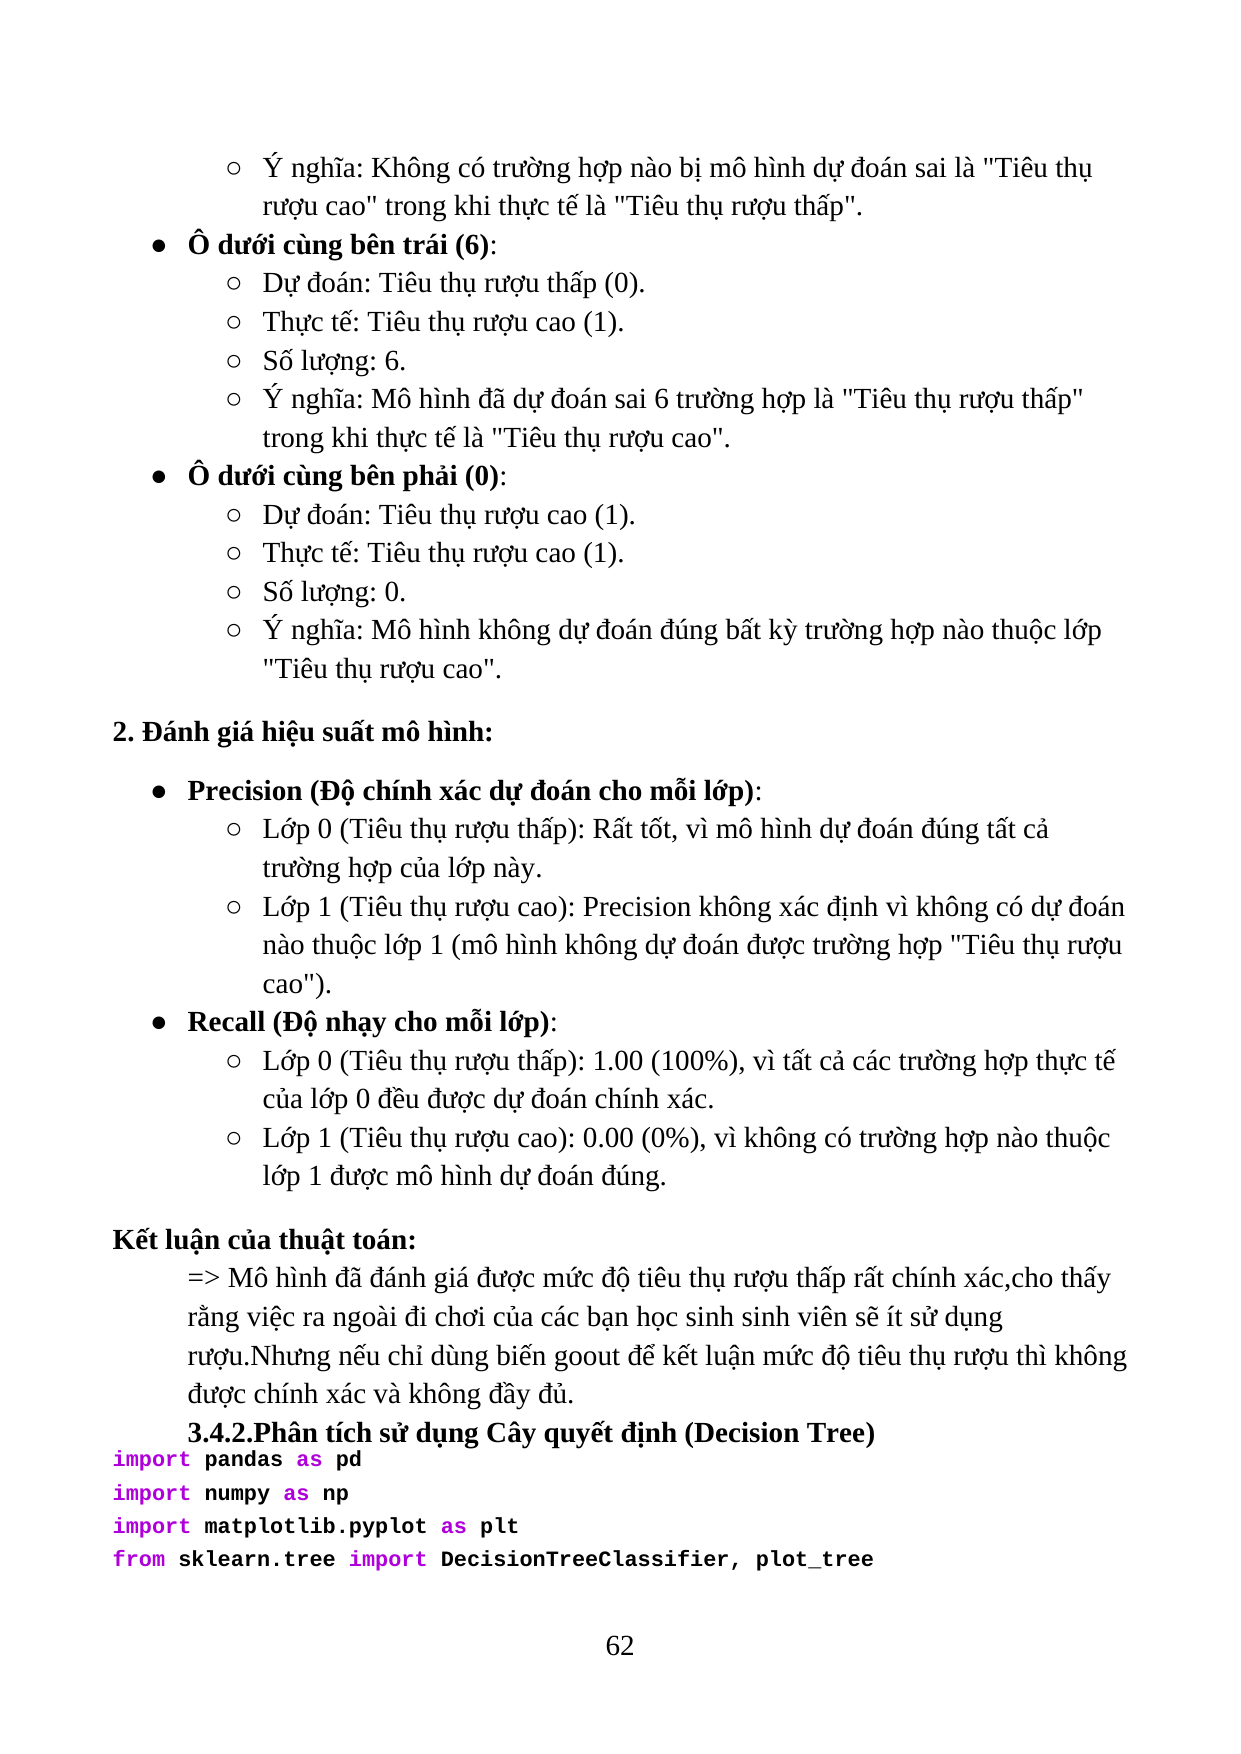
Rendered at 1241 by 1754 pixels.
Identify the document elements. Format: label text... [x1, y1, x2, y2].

list Ý nghĩa: Không có trường hợp nào bị mô hình dự đoán sai là "Tiêu thụ rượu cao" trong khi thực tế là "Tiêu thụ rượu thấp". [225, 150, 1128, 222]
list Ý nghĩa: Mô hình đã dự đoán sai 6 trường hợp là "Tiêu thụ rượu thấp" trong khi thực tế là "Tiêu thụ rượu cao". [225, 381, 1128, 453]
text => Mô hình đã đánh giá được mức độ tiêu thụ rượu thấp rất chính xác,cho thấy rằng việc ra ngoài đi chơi của các bạn học sinh sinh viên sẽ ít sử dụng rượu.Nhưng nếu chỉ dùng biến goout để kết luận mức độ tiêu thụ rượu thì không được chính xác và không đầy đủ. [187, 1261, 1128, 1410]
list Precision (Độ chính xác dự đoán cho mỗi lớp): [150, 773, 1128, 807]
list Lớp 1 (Tiêu thụ rượu cao): 0.00 (0%), vì không có trường hợp nào thuộc lớp 1 được mô hình dự đoán đúng. [225, 1120, 1128, 1192]
list Số lượng: 0. [225, 574, 1128, 607]
text import numpy as np [112, 1482, 1128, 1507]
list Lớp 1 (Tiêu thụ rượu cao): Precision không xác định vì không có dự đoán nào thuộc lớp 1 (mô hình không dự đoán được trường hợp "Tiêu thụ rượu cao"). [225, 889, 1128, 999]
list Ý nghĩa: Mô hình không dự đoán đúng bất kỳ trường hợp nào thuộc lớp "Tiêu thụ rượu cao". [225, 612, 1128, 684]
text 2. Đánh giá hiệu suất mô hình: [112, 714, 1128, 748]
list Recall (Độ nhạy cho mỗi lớp): [150, 1004, 1128, 1038]
text import pandas as pd [112, 1448, 1128, 1473]
list Dự đoán: Tiêu thụ rượu cao (1). [225, 497, 1128, 530]
list Thực tế: Tiêu thụ rượu cao (1). [225, 304, 1128, 338]
text Kết luận của thuật toán: [112, 1222, 1128, 1256]
list Ô dưới cùng bên trái (6): [150, 227, 1128, 261]
subtitle 3.4.2.Phân tích sử dụng Cây quyết định (Decision Tree) [112, 1415, 1128, 1448]
list Ô dưới cùng bên phải (0): [150, 458, 1128, 492]
list Lớp 0 (Tiêu thụ rượu thấp): Rất tốt, vì mô hình dự đoán đúng tất cả trường hợp của lớp này. [225, 812, 1128, 884]
text from sklearn.tree import DecisionTreeClassifier, plot_tree [112, 1549, 1128, 1573]
text import matplotlib.pyplot as plt [112, 1515, 1128, 1540]
list Thực tế: Tiêu thụ rượu cao (1). [225, 535, 1128, 569]
list Số lượng: 6. [225, 343, 1128, 376]
list Dự đoán: Tiêu thụ rượu thấp (0). [225, 266, 1128, 299]
list Lớp 0 (Tiêu thụ rượu thấp): 1.00 (100%), vì tất cả các trường hợp thực tế của lớp 0 đều được dự đoán chính xác. [225, 1043, 1128, 1115]
